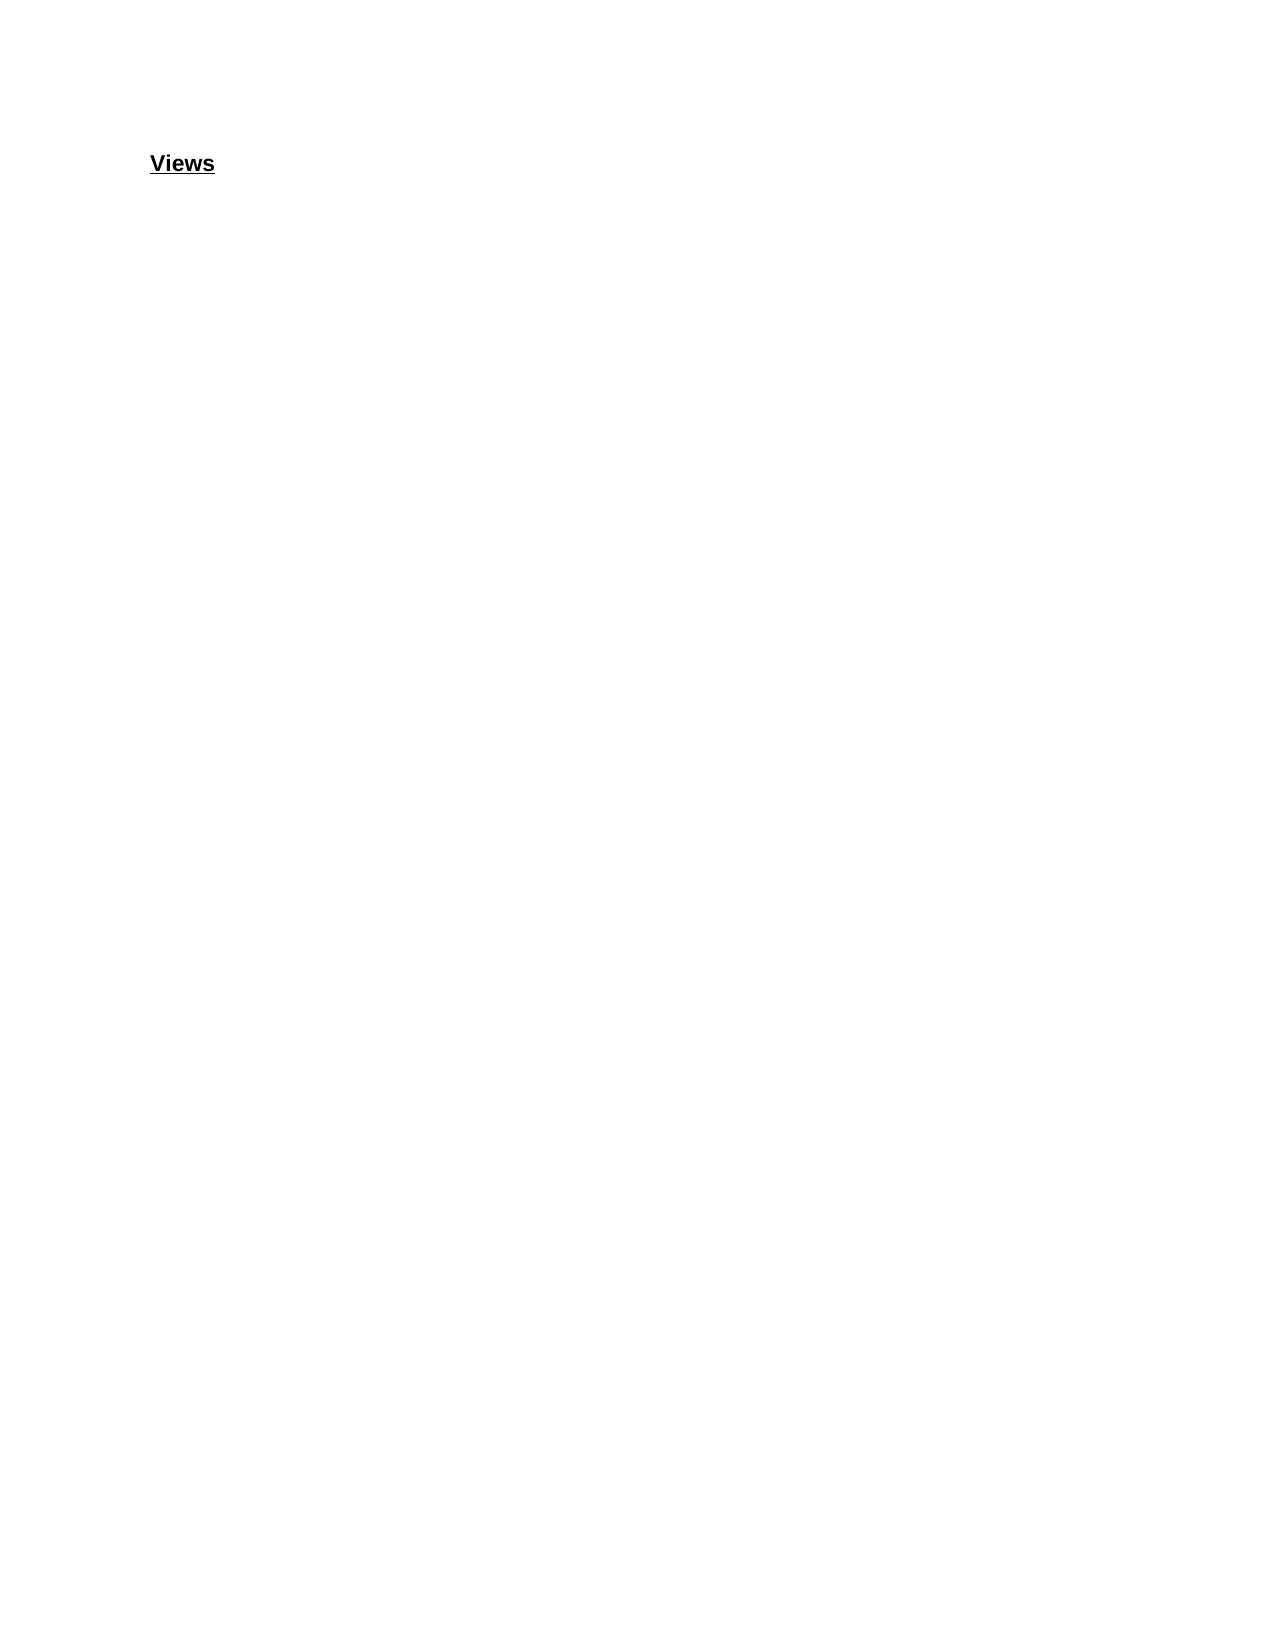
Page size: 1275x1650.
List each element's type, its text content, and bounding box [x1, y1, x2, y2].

text Views [150, 150, 1125, 176]
